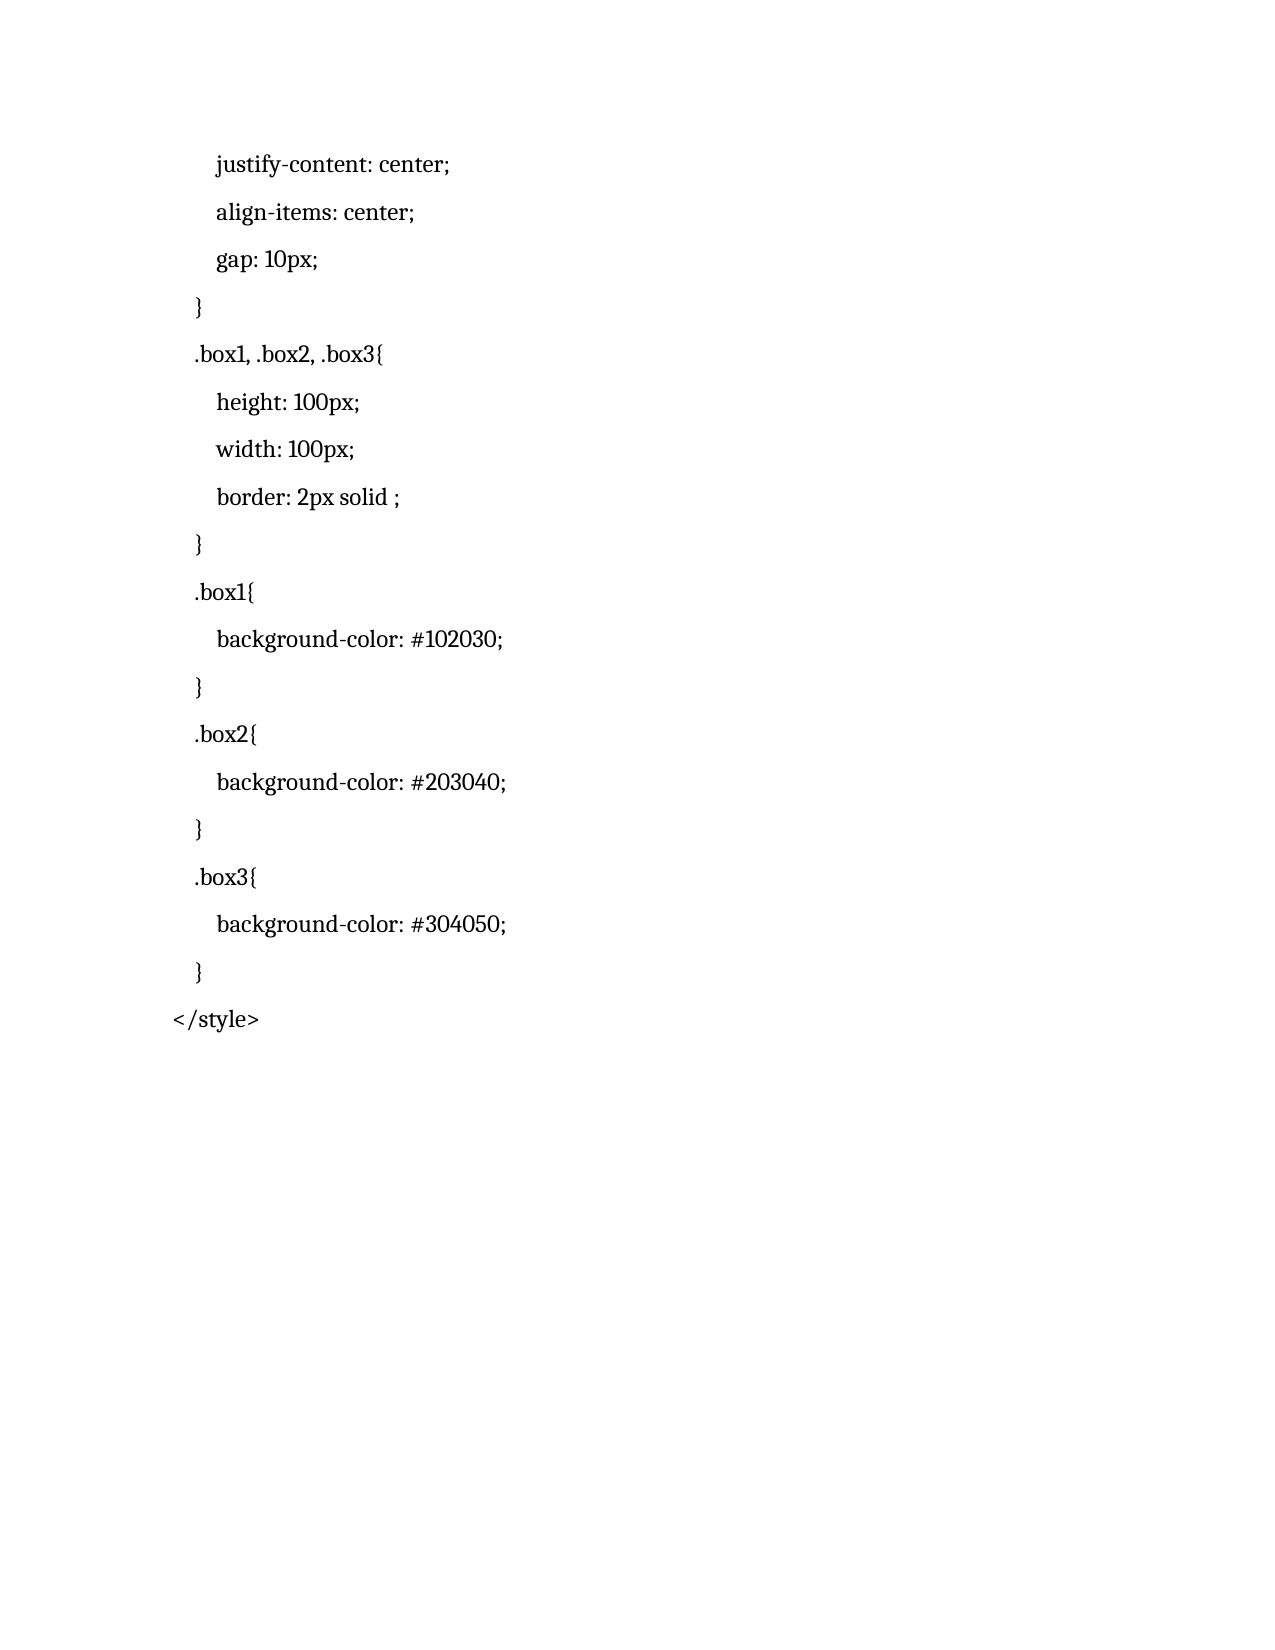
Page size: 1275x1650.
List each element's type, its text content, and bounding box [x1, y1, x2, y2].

text } [150, 292, 1125, 321]
text .box1{ [150, 577, 1125, 606]
text </style> [150, 1005, 1125, 1034]
text justify-content: center; [150, 150, 1125, 179]
text } [150, 957, 1125, 986]
text } [150, 672, 1125, 701]
text } [150, 815, 1125, 844]
text .box1, .box2, .box3{ [150, 340, 1125, 369]
text background-color: #102030; [150, 625, 1125, 654]
text .box3{ [150, 862, 1125, 891]
text background-color: #203040; [150, 767, 1125, 796]
text .box2{ [150, 720, 1125, 749]
text } [150, 530, 1125, 559]
text border: 2px solid ; [150, 482, 1125, 511]
text width: 100px; [150, 435, 1125, 464]
text background-color: #304050; [150, 910, 1125, 939]
text gap: 10px; [150, 245, 1125, 274]
text height: 100px; [150, 387, 1125, 416]
text align-items: center; [150, 197, 1125, 226]
